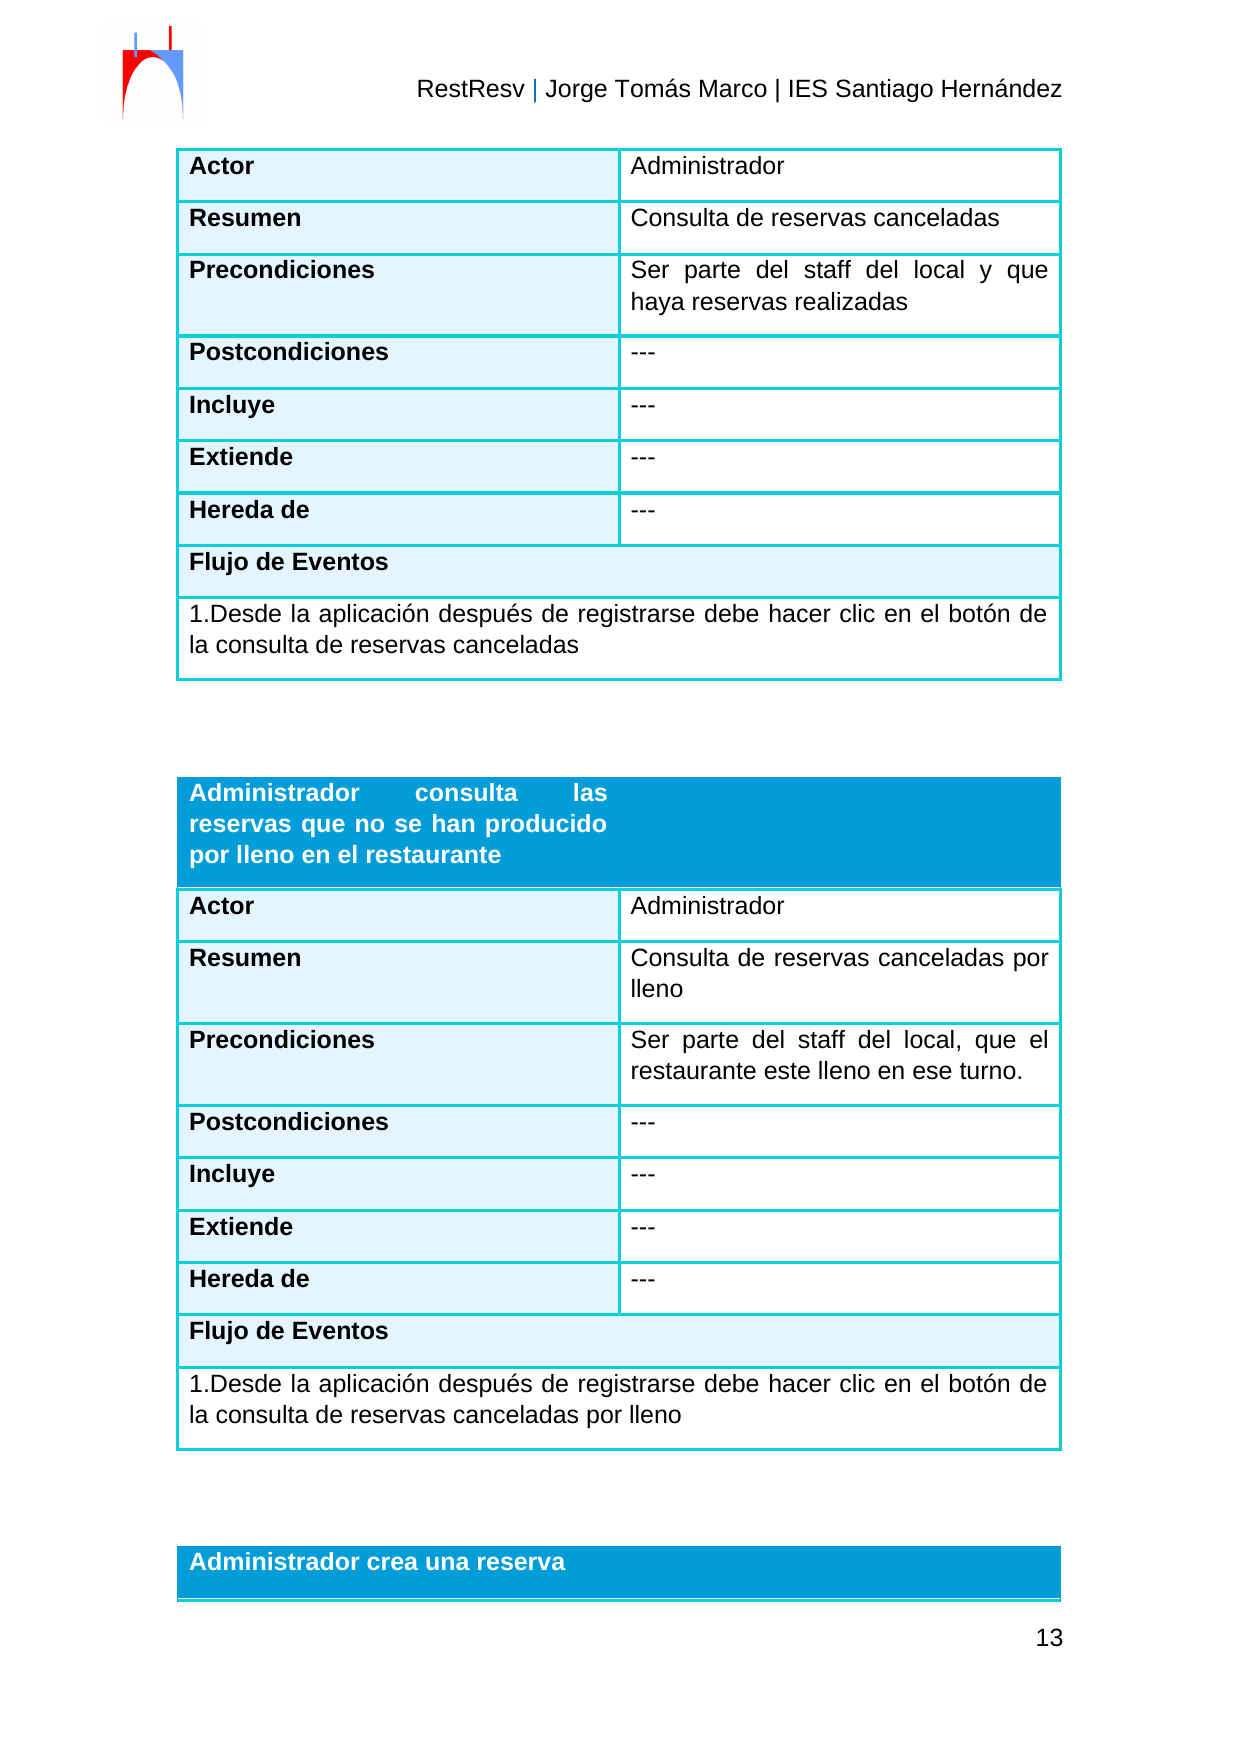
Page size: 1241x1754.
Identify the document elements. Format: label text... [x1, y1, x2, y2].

table_cell 1.Desde la aplicación después de registrarse debe hacer clic en el botón de la consulta de reservas canceladas [179, 599, 1059, 678]
table_cell Flujo de Eventos [179, 1316, 1059, 1366]
table_cell --- [621, 442, 1059, 491]
table_cell Flujo de Eventos [179, 547, 1059, 596]
table_cell Administrador [621, 891, 1059, 940]
table_cell --- [621, 1107, 1059, 1156]
table_cell --- [621, 1264, 1059, 1313]
table_cell Extiende [179, 1212, 618, 1261]
table_cell Resumen [179, 203, 618, 252]
table_cell Incluye [179, 1159, 618, 1208]
table_cell Hereda de [179, 1264, 618, 1313]
table_header Administrador consulta las reservas que no se han producido por lleno en el restaurante [178, 778, 619, 887]
table_cell 1.Desde la aplicación después de registrarse debe hacer clic en el botón de la consulta de reservas canceladas por lleno [179, 1369, 1059, 1447]
table_cell Incluye [179, 390, 618, 439]
table_cell Consulta de reservas canceladas [621, 203, 1059, 252]
table_cell Actor [179, 891, 618, 940]
table_cell Administrador [621, 151, 1059, 200]
table_cell --- [621, 390, 1059, 439]
table_cell --- [621, 338, 1059, 387]
table_cell --- [621, 1159, 1059, 1208]
picture [102, 21, 204, 124]
table_cell Postcondiciones [179, 1107, 618, 1156]
table_cell Ser parte del staff del local y que haya reservas realizadas [621, 256, 1059, 334]
table_cell Precondiciones [179, 1025, 618, 1104]
table_cell Actor [179, 151, 618, 200]
table_cell --- [621, 495, 1059, 544]
table_cell Hereda de [179, 495, 618, 544]
table_cell Resumen [179, 943, 618, 1022]
table_cell Extiende [179, 442, 618, 491]
table_cell Consulta de reservas canceladas por lleno [621, 943, 1059, 1022]
table_cell --- [621, 1212, 1059, 1261]
table_header [619, 1547, 1060, 1598]
table_cell Postcondiciones [179, 338, 618, 387]
table_header [619, 778, 1060, 887]
table_cell Precondiciones [179, 256, 618, 334]
table_header Administrador crea una reserva [178, 1547, 619, 1598]
table_cell Ser parte del staff del local, que el restaurante este lleno en ese turno. [621, 1025, 1059, 1104]
